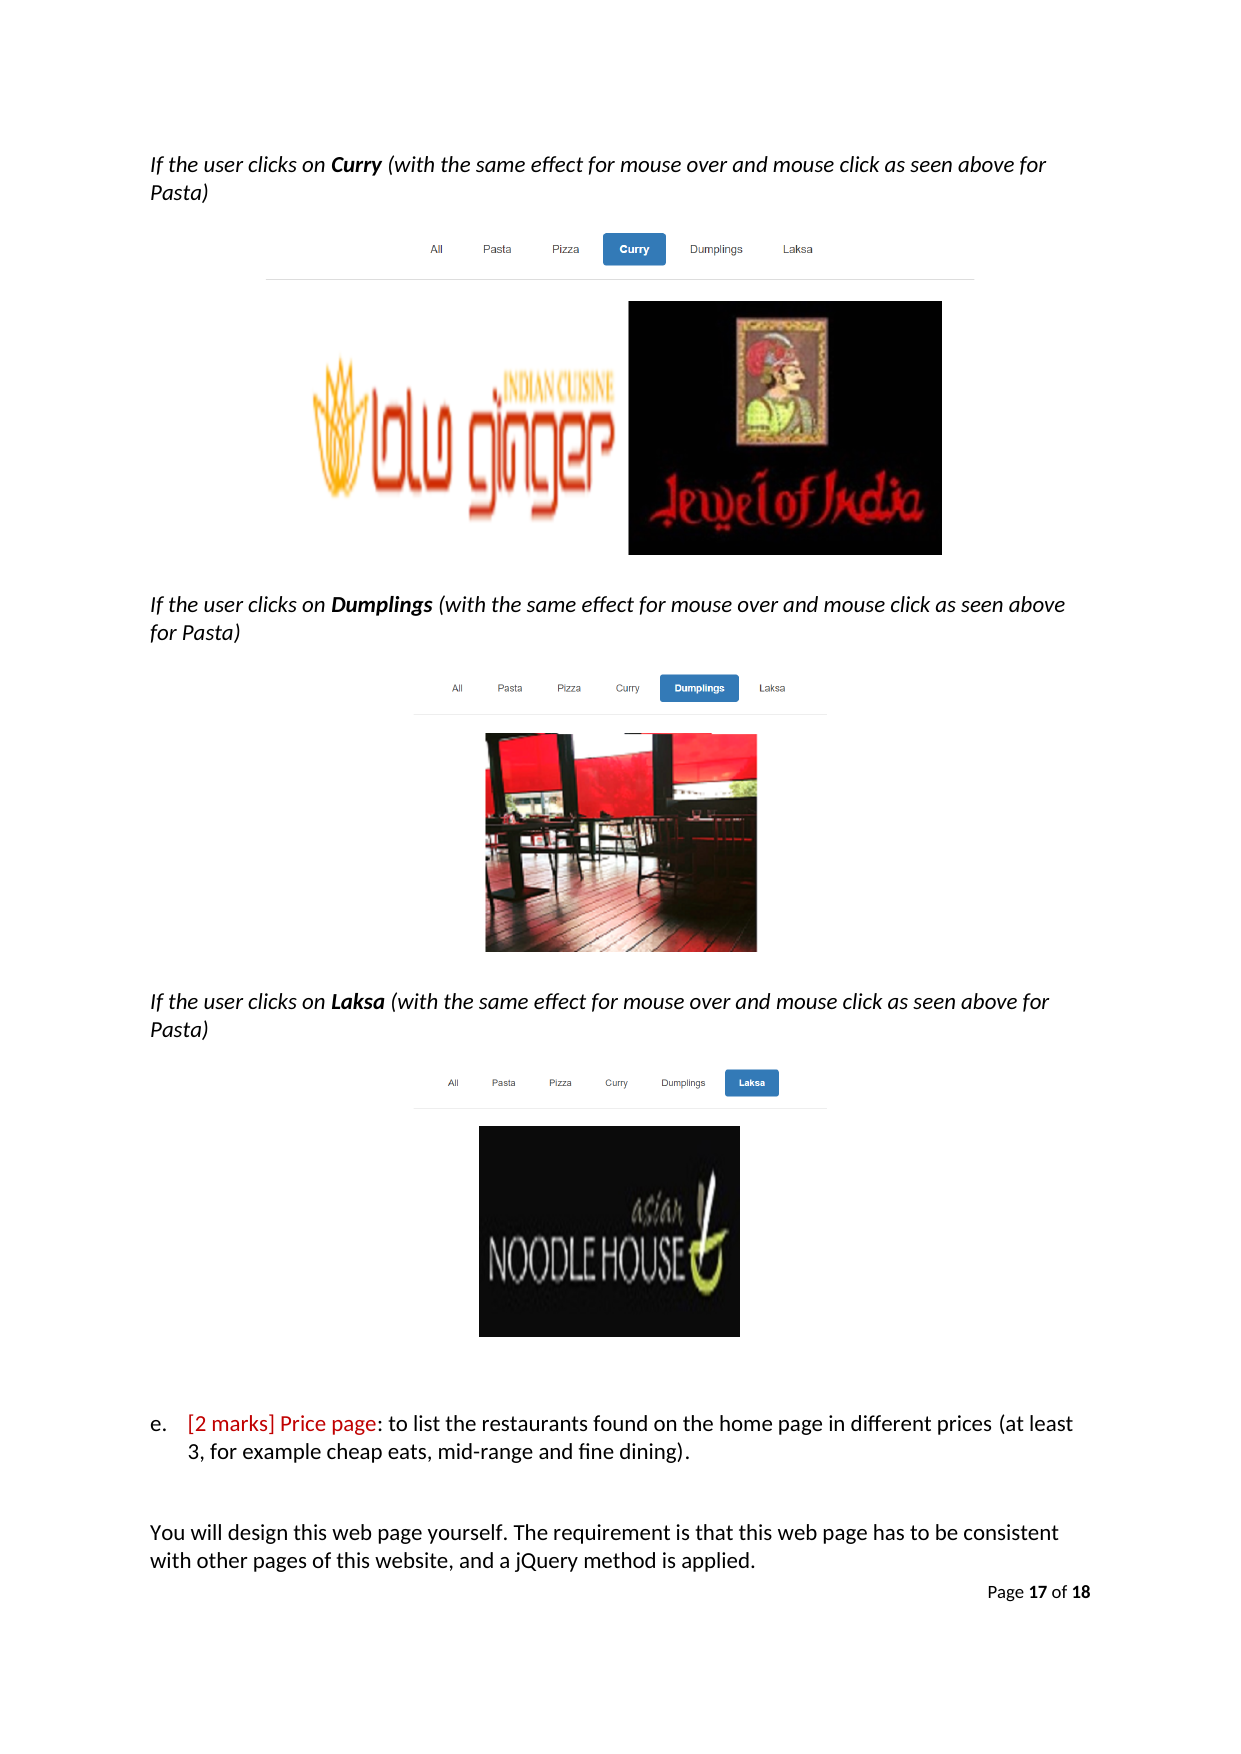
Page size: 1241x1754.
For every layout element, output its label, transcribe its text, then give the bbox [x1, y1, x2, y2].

text If the user clicks on Laksa (with the same effect for mouse over and mouse click as seen above for Pasta) [150, 987, 1090, 1043]
text If the user clicks on Curry (with the same effect for mouse over and mouse click as seen above for Pasta) [150, 150, 1090, 206]
text If the user clicks on Dumplings (with the same effect for mouse over and mouse click as seen above for Pasta) [150, 590, 1090, 646]
picture [413, 1055, 827, 1357]
picture [265, 218, 975, 578]
list [2 marks] Price page: to list the restaurants found on the home page in different prices (at least 3, for example cheap eats, mid-range and fine dining). [150, 1409, 1090, 1465]
picture [413, 658, 827, 975]
text You will design this web page yourself. The requirement is that this web page has to be consistent with other pages of this website, and a jQuery method is applied. [150, 1518, 1090, 1574]
